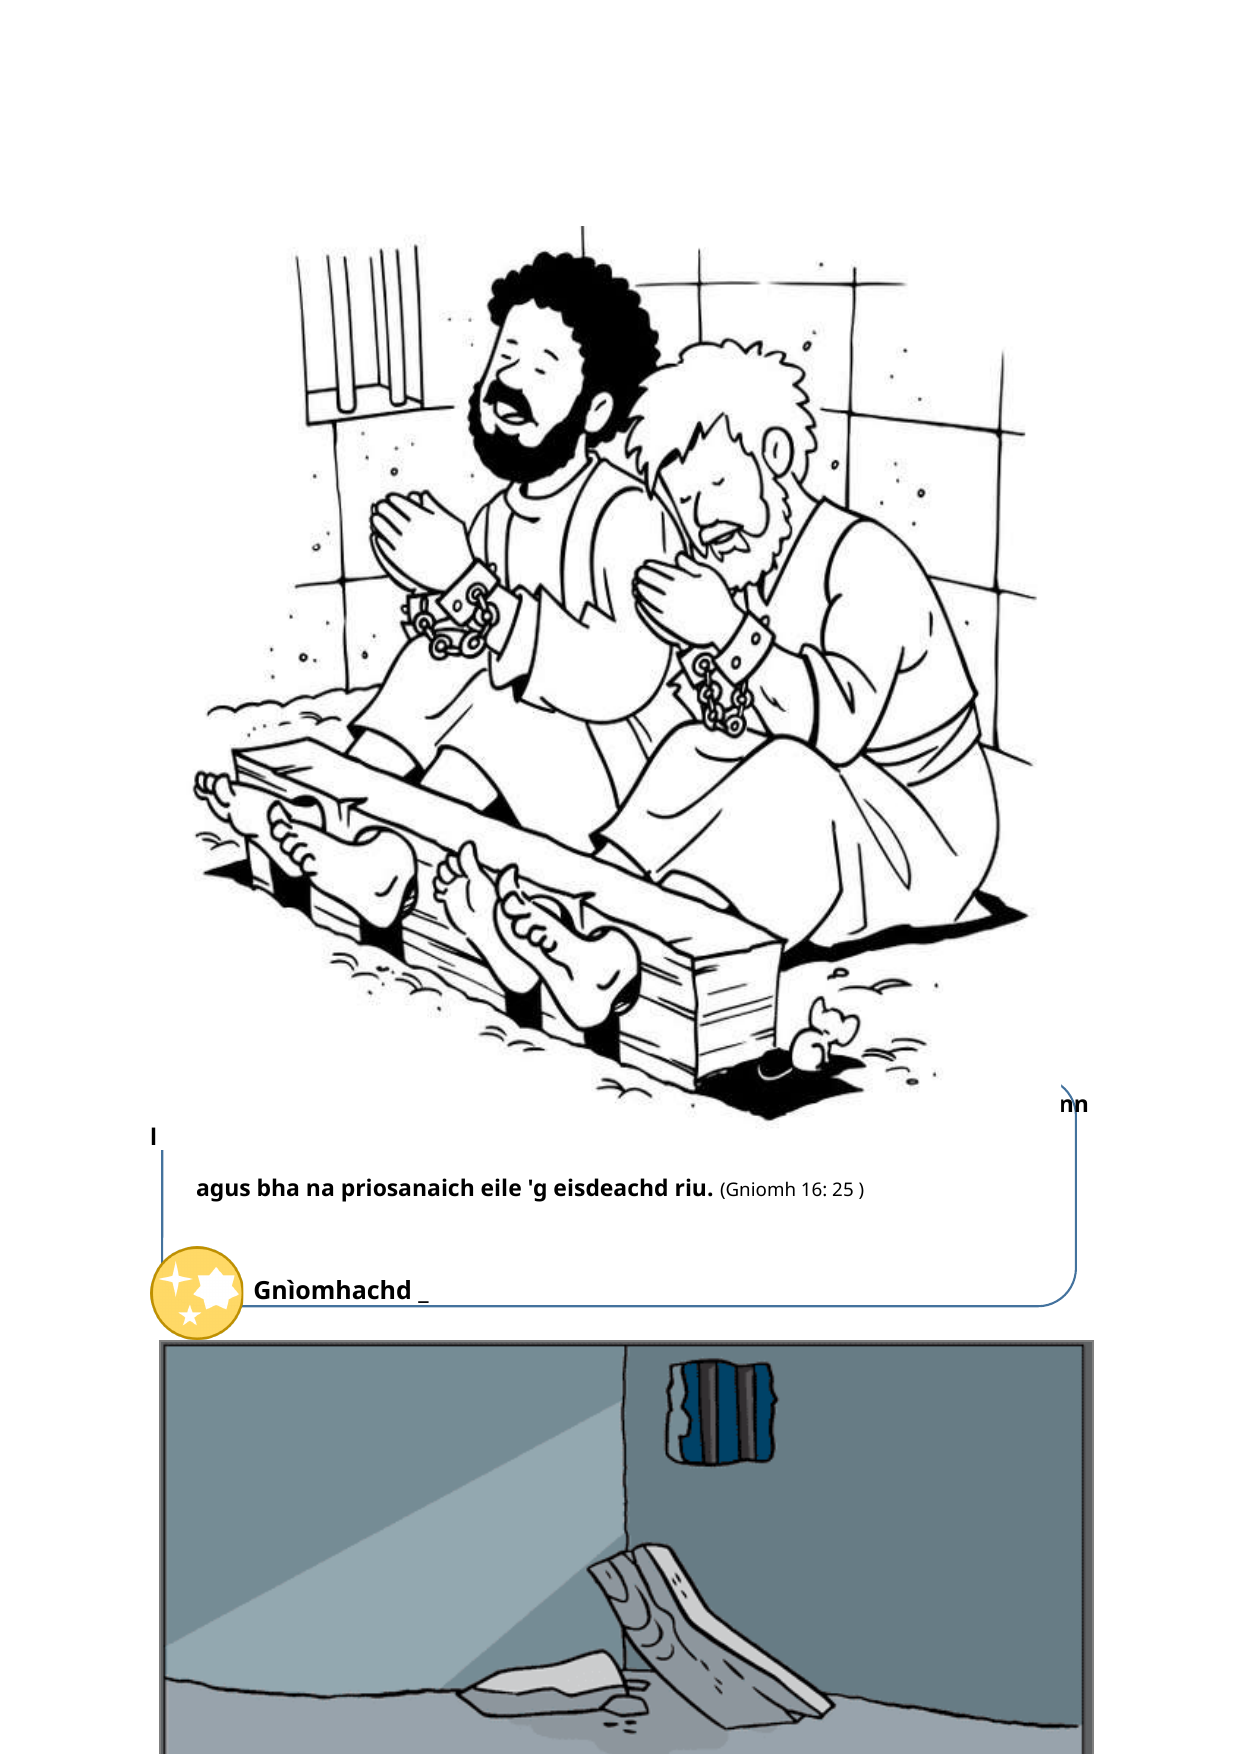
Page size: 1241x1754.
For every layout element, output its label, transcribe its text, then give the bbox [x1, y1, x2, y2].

picture [150, 1246, 244, 1340]
picture [158, 226, 1062, 1150]
picture [161, 1342, 1092, 1754]
text Mu mheadhon-oidhche bha Pol agus Silas a' deanamh urnuigh, agus a' seinn laoidhean do Dhia, [150, 1088, 1090, 1153]
text Gnìomhachd _ [244, 1273, 1090, 1307]
text agus bha na priosanaich eile 'g eisdeachd riu. (Gniomh 16: 25 ) [150, 1172, 1090, 1203]
